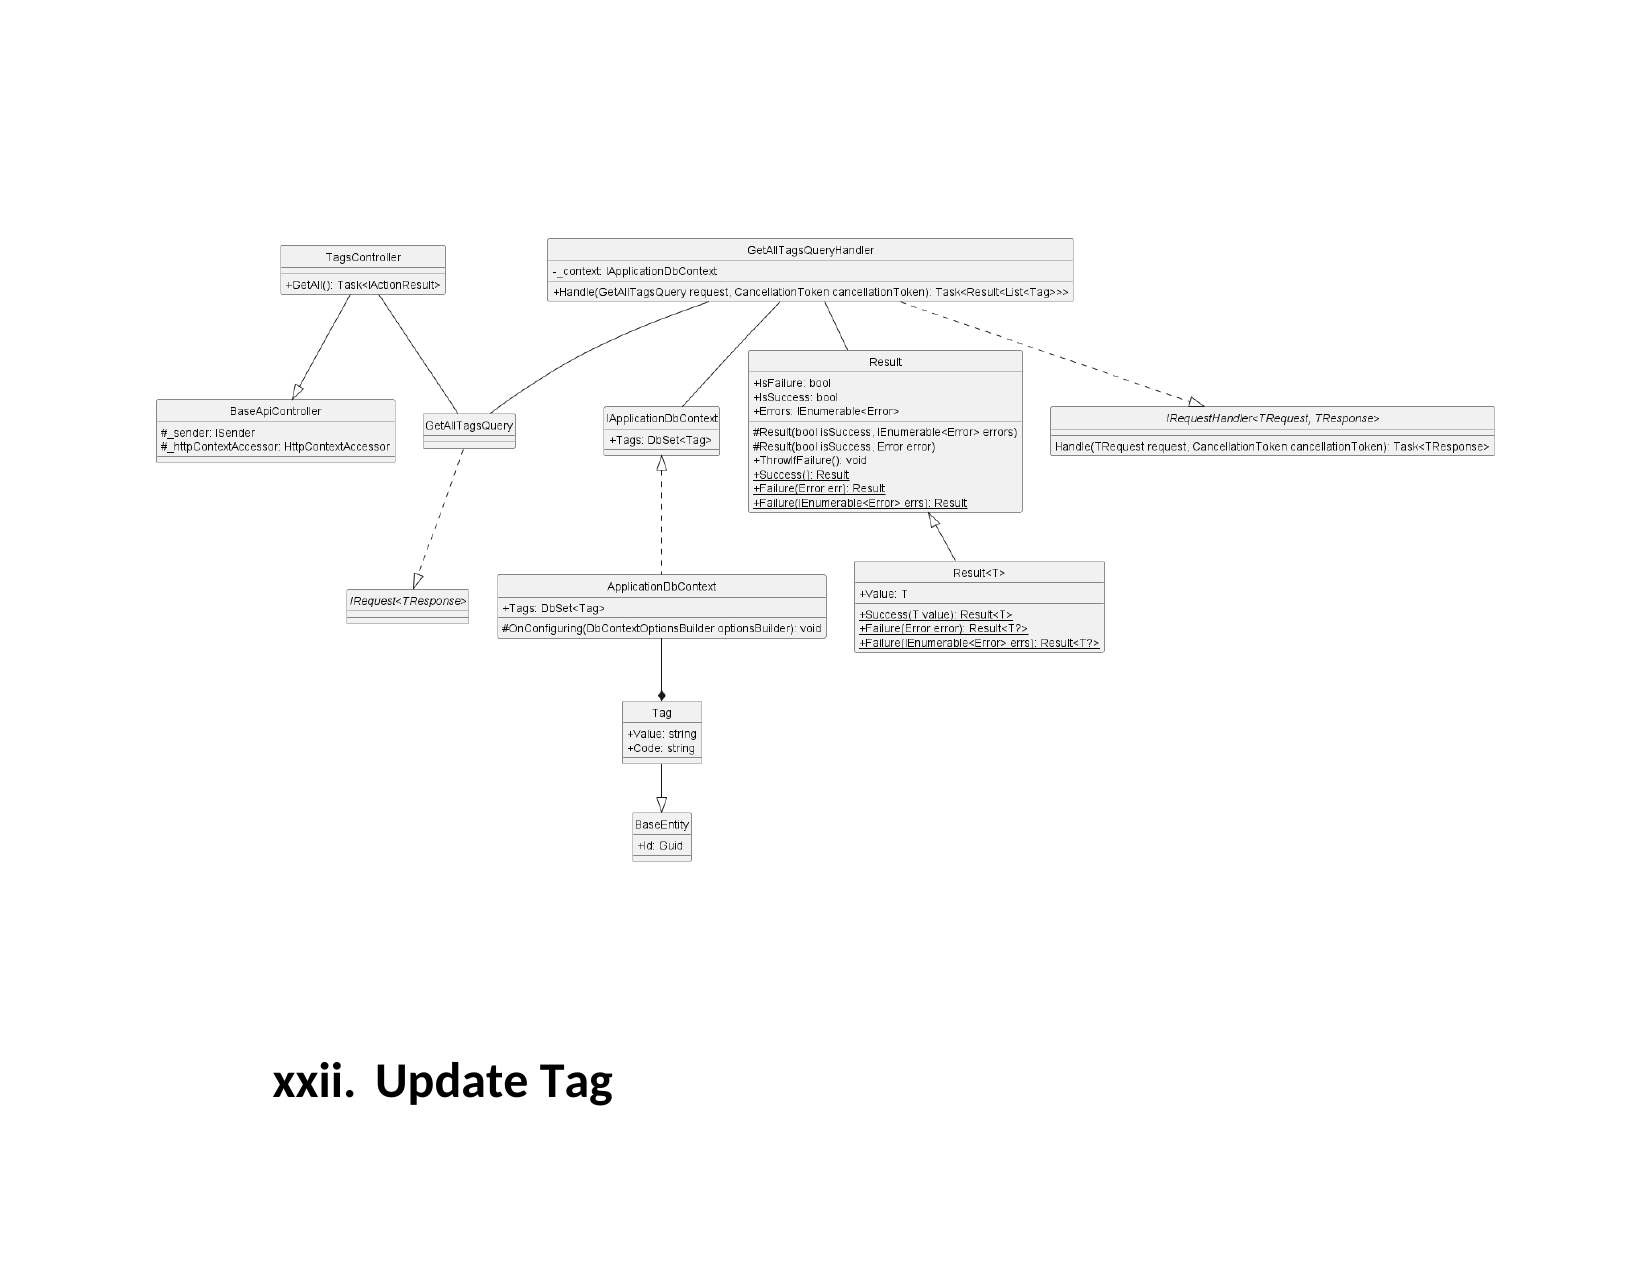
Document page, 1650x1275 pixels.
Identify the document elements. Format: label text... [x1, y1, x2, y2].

list Update Tag [356, 1049, 1500, 1110]
picture [150, 232, 1499, 866]
